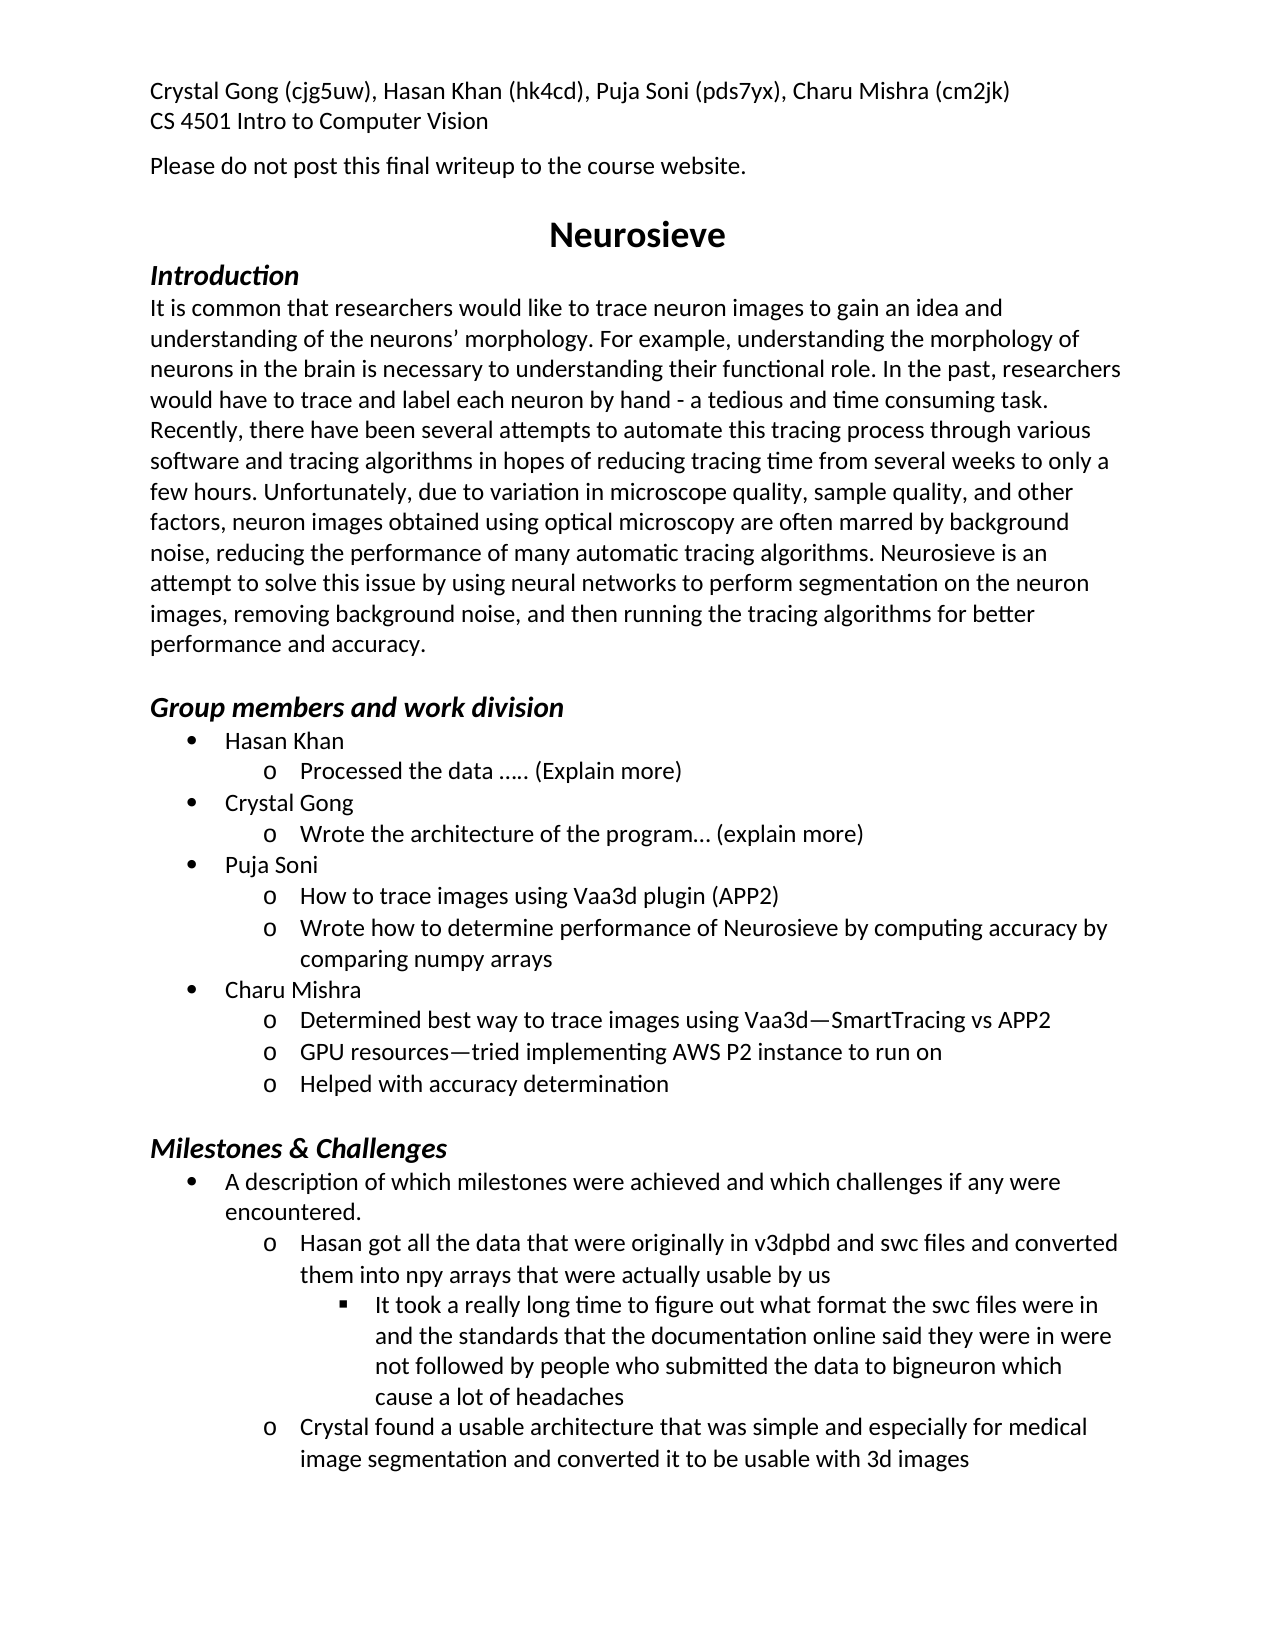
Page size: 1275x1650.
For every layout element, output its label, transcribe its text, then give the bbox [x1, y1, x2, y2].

list Helped with accuracy determination [262, 1068, 1125, 1100]
list Processed the data ….. (Explain more) [262, 755, 1125, 787]
list Determined best way to trace images using Vaa3d—SmartTracing vs APP2 [262, 1004, 1125, 1036]
list Puja Soni [187, 849, 1125, 880]
list A description of which milestones were achieved and which challenges if any were encountered. [187, 1166, 1125, 1227]
list It took a really long time to figure out what format the swc files were in and the standards that the documentation online said they were in were not followed by people who submitted the data to bigneuron which cause a lot of headaches [337, 1289, 1125, 1411]
list Crystal Gong [187, 787, 1125, 818]
list How to trace images using Vaa3d plugin (APP2) [262, 880, 1125, 912]
text Milestones & Challenges [150, 1130, 1125, 1166]
text Introduction [150, 257, 1125, 292]
text Neurosieve [150, 211, 1125, 257]
list Hasan Khan [187, 725, 1125, 755]
text It is common that researchers would like to trace neuron images to gain an idea and understanding of the neurons’ morphology. For example, understanding the morphology of neurons in the brain is necessary to understanding their functional role. In the past, researchers would have to trace and label each neuron by hand - a tedious and time consuming task. Recently, there have been several attempts to automate this tracing process through various software and tracing algorithms in hopes of reducing tracing time from several weeks to only a few hours. Unfortunately, due to variation in microscope quality, sample quality, and other factors, neuron images obtained using optical microscopy are often marred by background noise, reducing the performance of many automatic tracing algorithms. Neurosieve is an attempt to solve this issue by using neural networks to perform segmentation on the neuron images, removing background noise, and then running the tracing algorithms for better performance and accuracy. [150, 292, 1125, 659]
list Hasan got all the data that were originally in v3dpbd and swc files and converted them into npy arrays that were actually usable by us [262, 1227, 1125, 1289]
list GPU resources—tried implementing AWS P2 instance to run on [262, 1036, 1125, 1068]
list Wrote the architecture of the program… (explain more) [262, 818, 1125, 849]
text Please do not post this final writeup to the course website. [150, 150, 1125, 181]
list Wrote how to determine performance of Neurosieve by computing accuracy by comparing numpy arrays [262, 912, 1125, 974]
list Charu Mishra [187, 974, 1125, 1004]
text Group members and work division [150, 689, 1125, 725]
list Crystal found a usable architecture that was simple and especially for medical image segmentation and converted it to be usable with 3d images [262, 1411, 1125, 1474]
